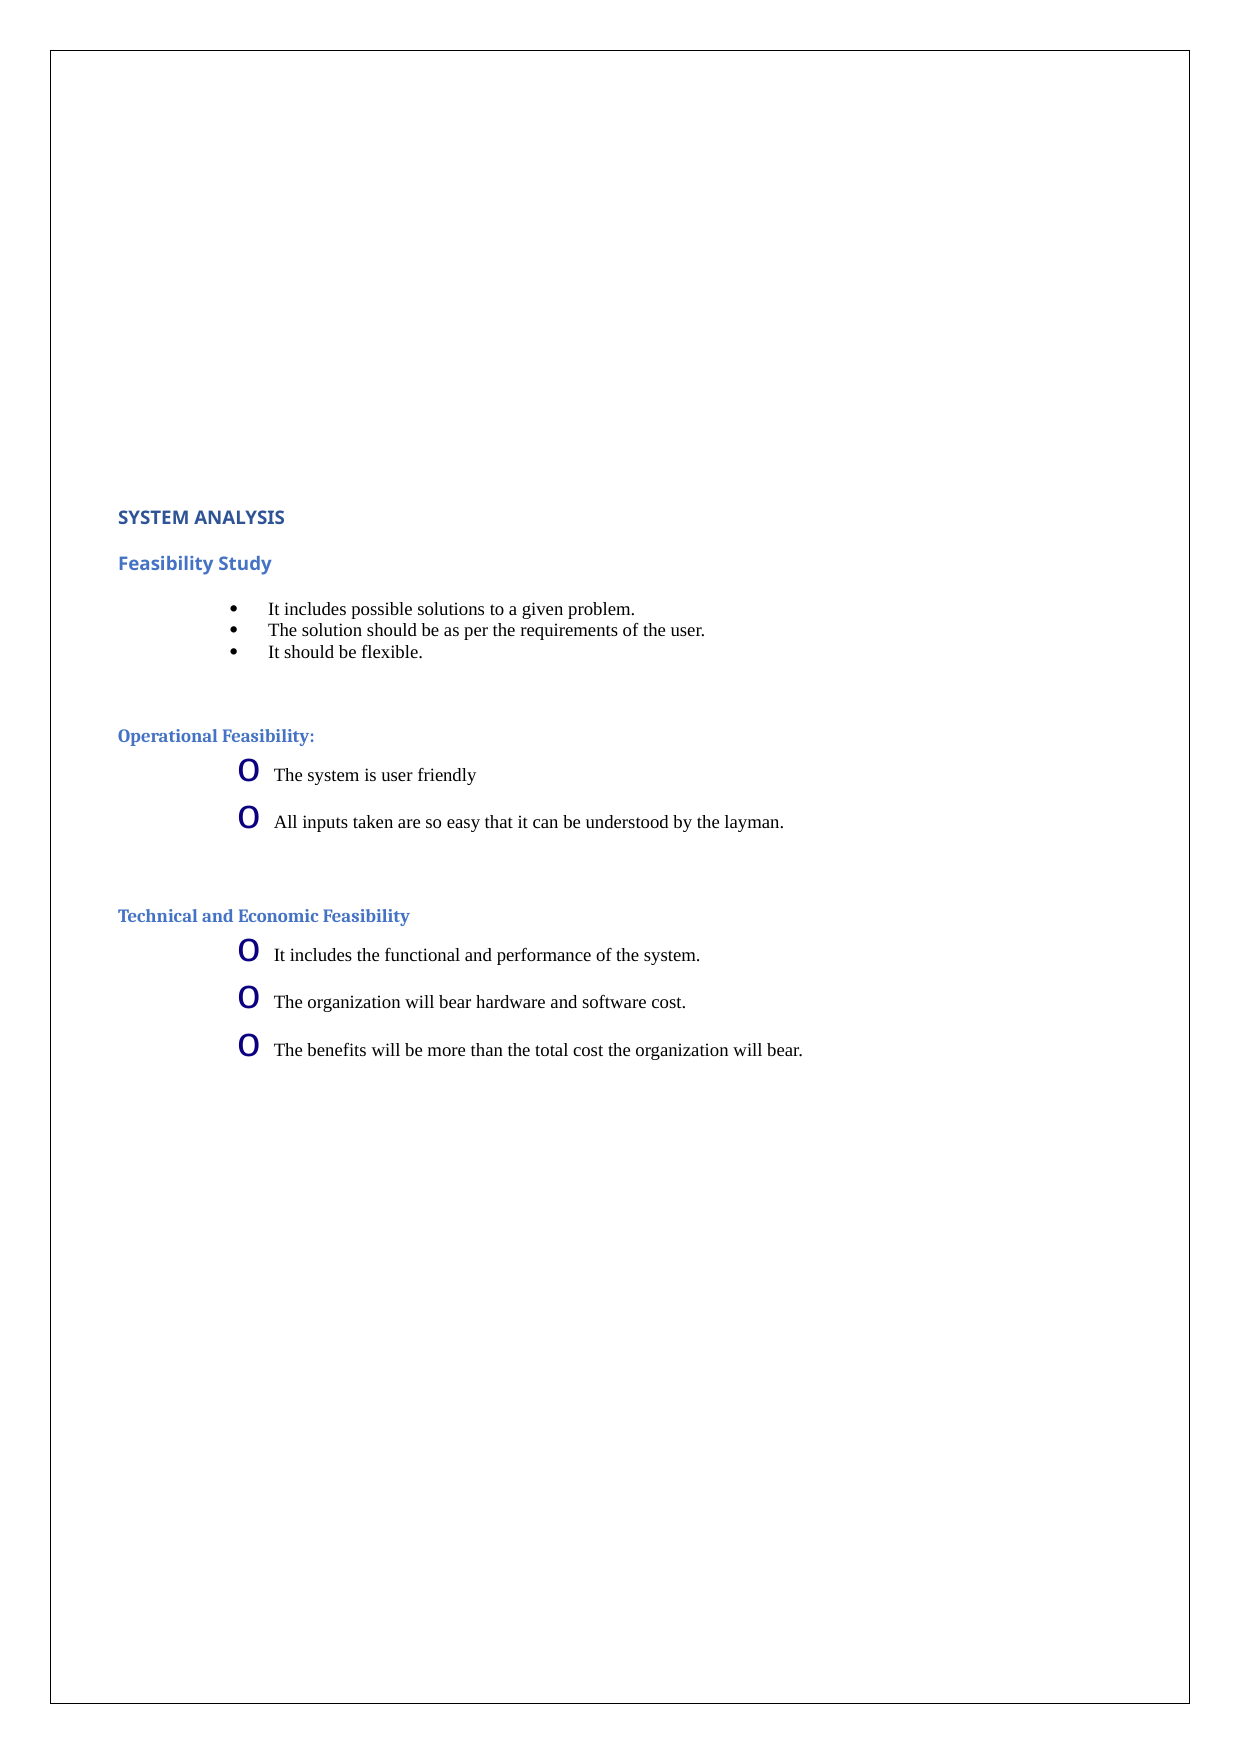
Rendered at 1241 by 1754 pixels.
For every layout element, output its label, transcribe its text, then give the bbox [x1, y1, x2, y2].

list The solution should be as per the requirements of the user. [230, 619, 1122, 641]
list The organization will bear hardware and software cost. [273, 974, 1122, 1021]
list All inputs taken are so easy that it can be understood by the layman. [273, 794, 1122, 841]
subtitle SYSTEM ANALYSIS [118, 504, 1122, 530]
subtitle Operational Feasibility: [118, 726, 1122, 747]
list It includes the functional and performance of the system. [273, 927, 1122, 974]
list The system is user friendly [273, 747, 1122, 794]
list It includes possible solutions to a given problem. [230, 598, 1122, 619]
list It should be flexible. [230, 641, 1122, 662]
list The benefits will be more than the total cost the organization will bear. [273, 1021, 1122, 1068]
subtitle Feasibility Study [118, 551, 1122, 576]
subtitle Technical and Economic Feasibility [118, 905, 1122, 927]
